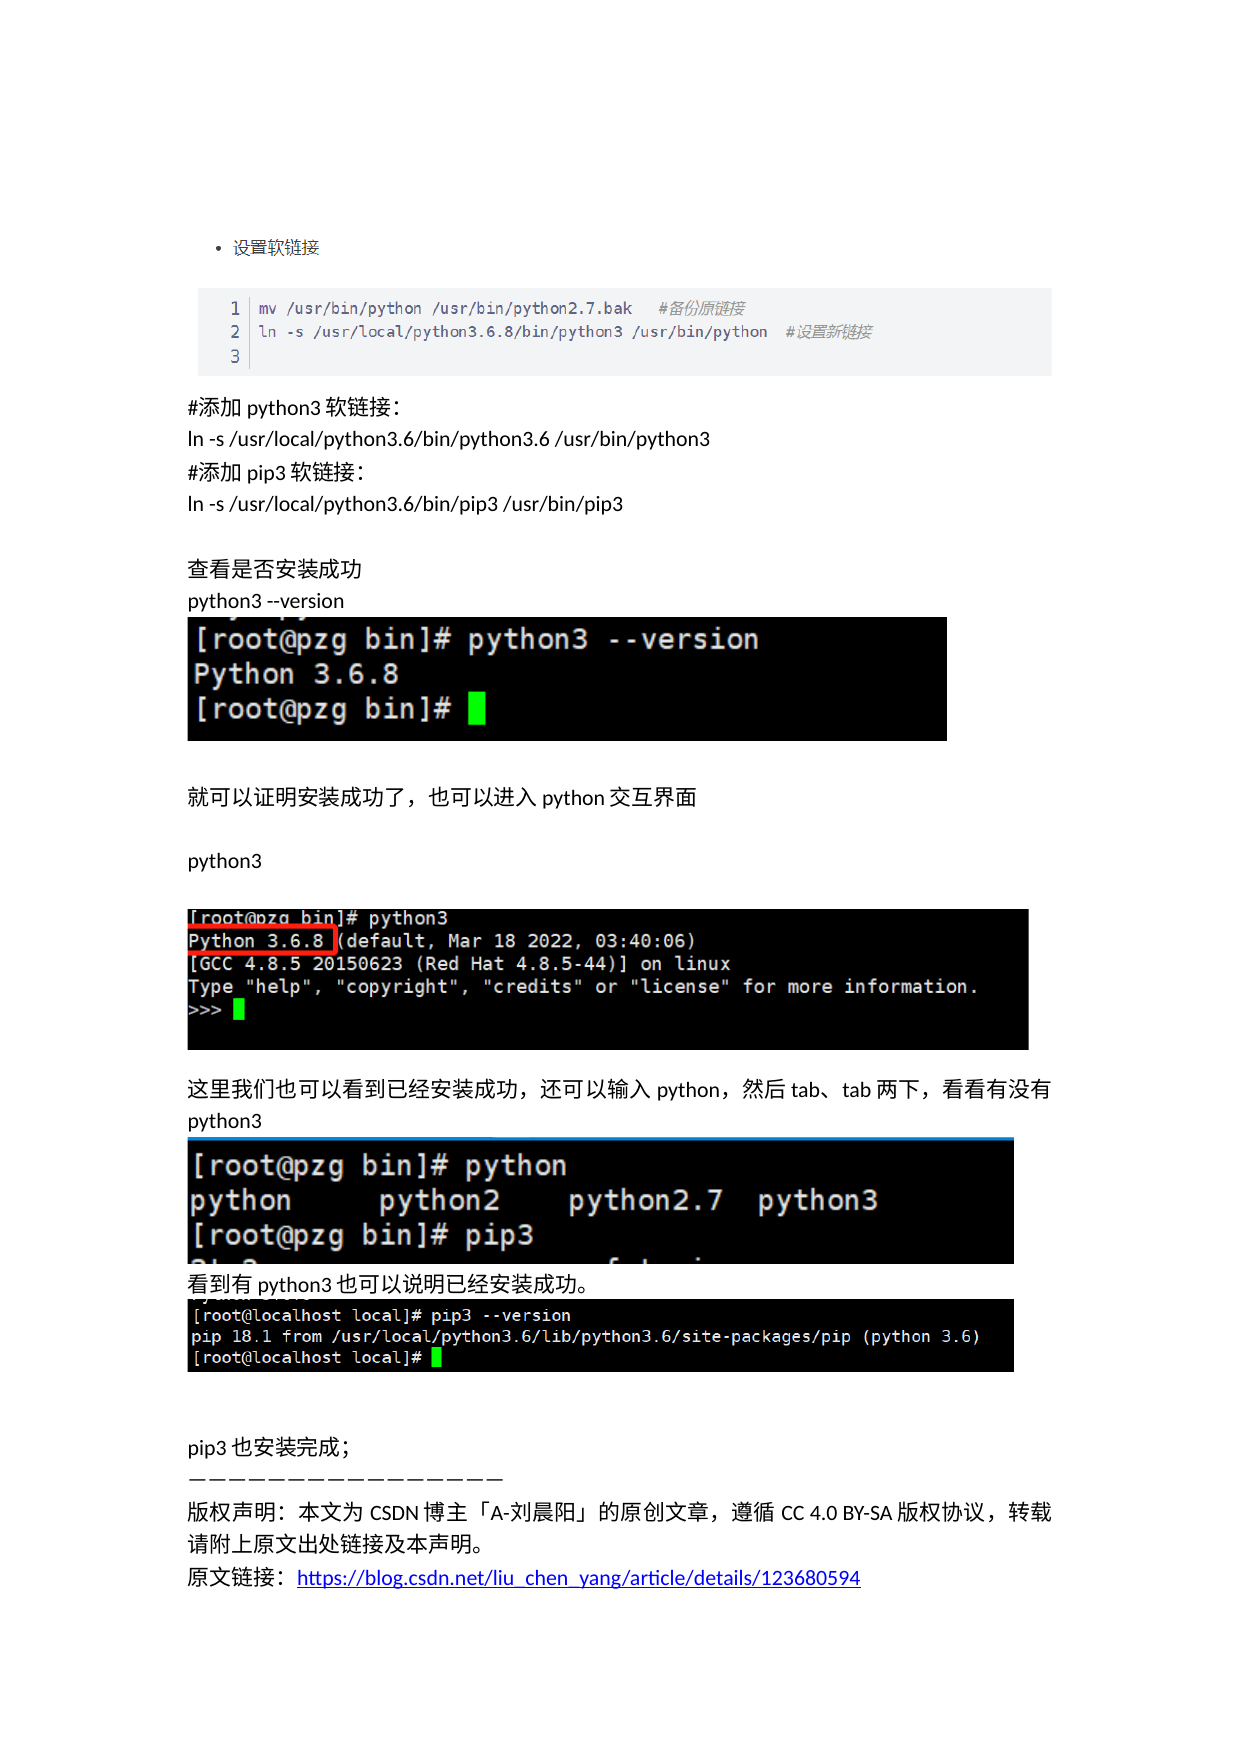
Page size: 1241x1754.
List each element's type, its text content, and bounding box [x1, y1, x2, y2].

text 看到有python3也可以说明已经安装成功。 [187, 1267, 1053, 1299]
picture [187, 617, 947, 741]
text pip3也安装完成； [187, 1429, 1053, 1462]
text 查看是否安装成功 [187, 552, 1053, 584]
picture [187, 909, 1029, 1050]
text ln -s /usr/local/python3.6/bin/python3.6 /usr/bin/python3 [187, 422, 1053, 454]
text #添加python3软链接： [187, 389, 1053, 422]
text 就可以证明安装成功了，也可以进入python交互界面 [187, 779, 1053, 812]
text python3 --version [187, 584, 1053, 617]
picture [187, 1299, 1014, 1372]
picture [187, 1137, 1014, 1264]
text ———————————————— [187, 1462, 1053, 1494]
text #添加pip3软链接： [187, 454, 1053, 487]
picture [187, 227, 1052, 384]
text 版权声明：本文为CSDN博主「A-刘晨阳」的原创文章，遵循CC 4.0 BY-SA版权协议，转载请附上原文出处链接及本声明。 [187, 1494, 1053, 1559]
text ln -s /usr/local/python3.6/bin/pip3 /usr/bin/pip3 [187, 487, 1053, 519]
text python3 [187, 844, 1053, 877]
text 原文链接：https://blog.csdn.net/liu_chen_yang/article/details/123680594 [187, 1559, 1053, 1592]
text 这里我们也可以看到已经安装成功，还可以输入python，然后tab、tab两下，看看有没有python3 [187, 1072, 1053, 1137]
